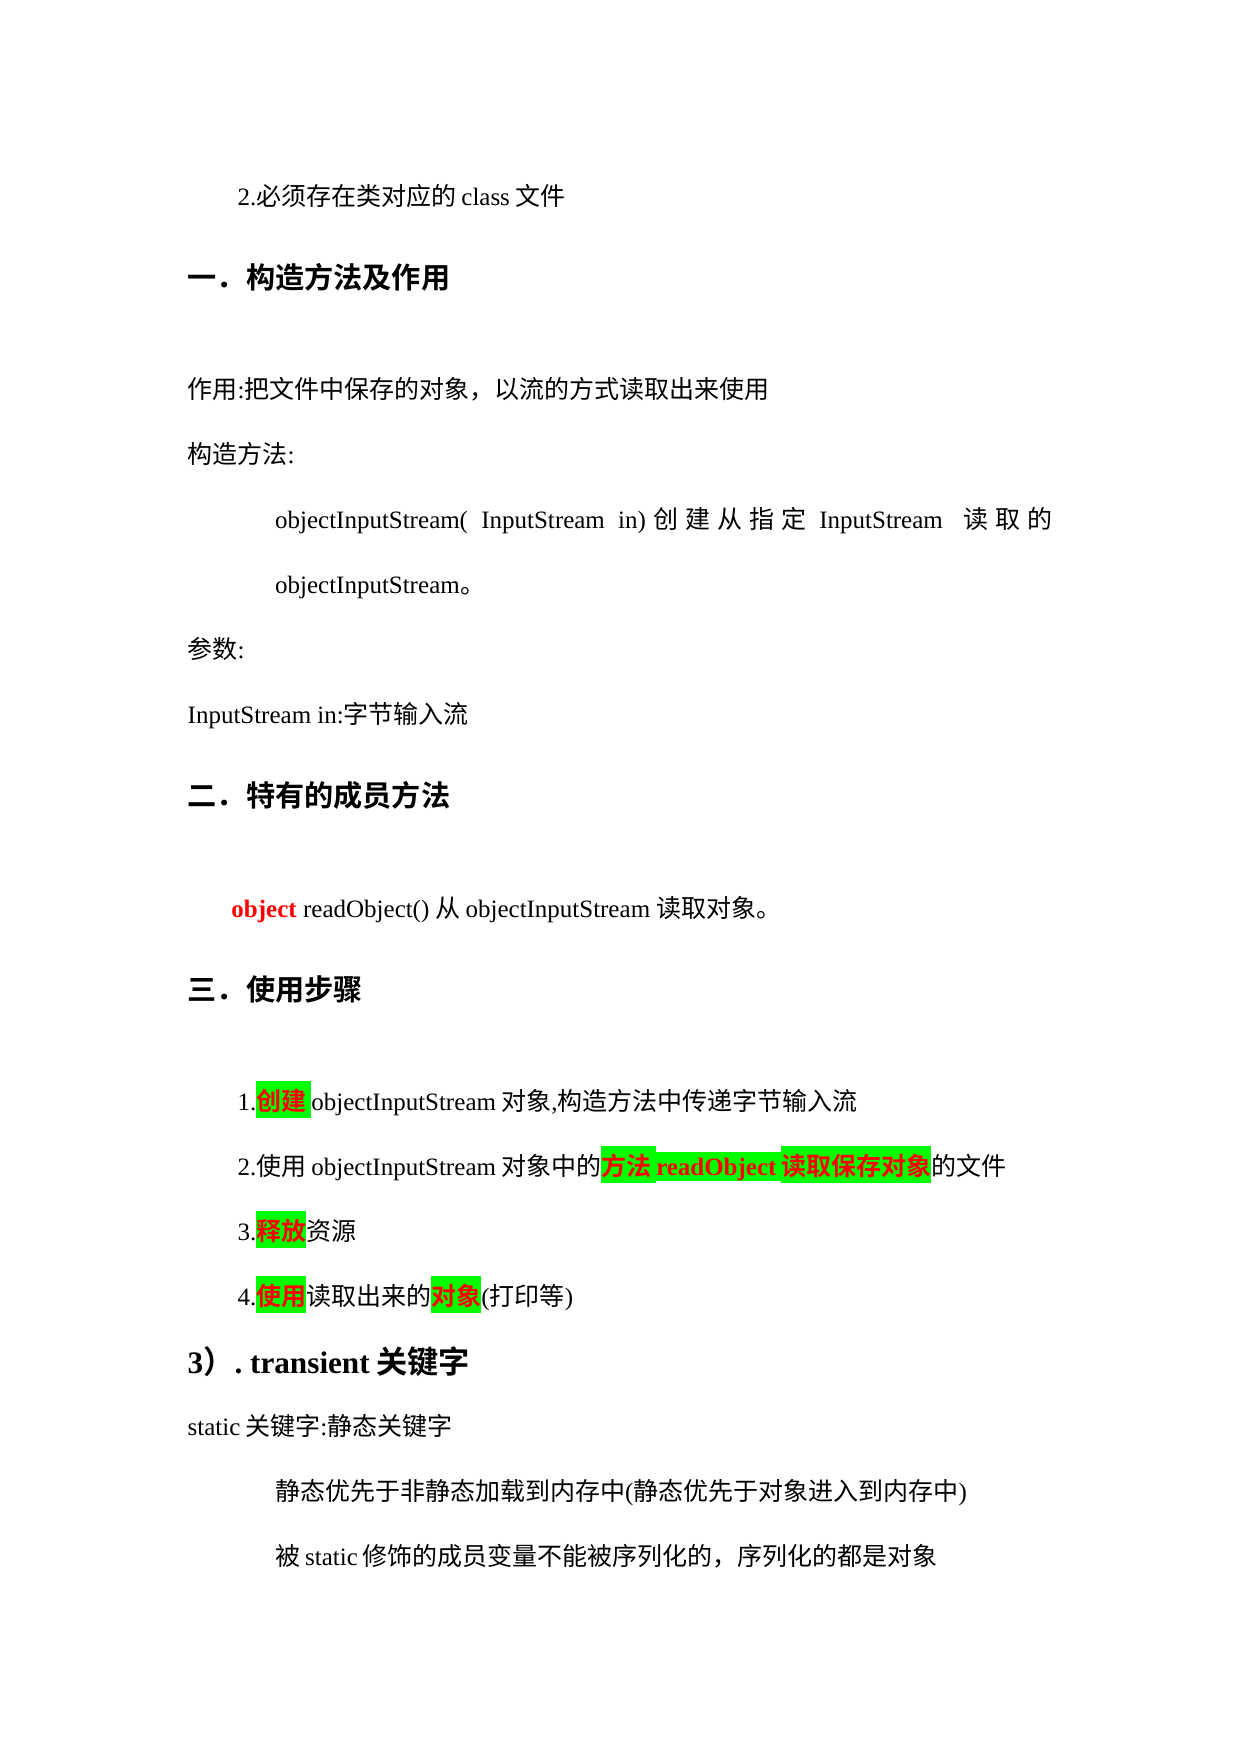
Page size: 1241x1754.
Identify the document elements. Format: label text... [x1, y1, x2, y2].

subtitle 三．使用步骤 [187, 955, 1053, 1020]
text 作用:把文件中保存的对象，以流的方式读取出来使用 [187, 355, 1053, 420]
subtitle 一．构造方法及作用 [187, 243, 1053, 308]
text InputStream in:字节输入流 [187, 680, 1053, 745]
text 3.释放资源 [237, 1197, 1053, 1262]
text 被static修饰的成员变量不能被序列化的，序列化的都是对象 [275, 1522, 1053, 1587]
subtitle 3）. transient关键字 [187, 1327, 1053, 1392]
text 4.使用读取出来的对象(打印等) [237, 1262, 1053, 1327]
text static关键字:静态关键字 [187, 1392, 1053, 1457]
text 1.创建objectInputStream对象,构造方法中传递字节输入流 [237, 1067, 1053, 1132]
text object readObject() 从objectInputStream 读取对象。 [187, 874, 1053, 939]
text 2.使用objectInputStream对象中的方法readObject读取保存对象的文件 [237, 1132, 1053, 1197]
text 参数: [187, 615, 1053, 680]
subtitle 二．特有的成员方法 [187, 762, 1053, 827]
text 2.必须存在类对应的class文件 [237, 162, 1053, 227]
text objectInputStream( InputStream in)创建从指定InputStream 读取的objectInputStream。 [275, 485, 1053, 615]
text 构造方法: [187, 420, 1053, 485]
text 静态优先于非静态加载到内存中(静态优先于对象进入到内存中) [275, 1457, 1053, 1522]
